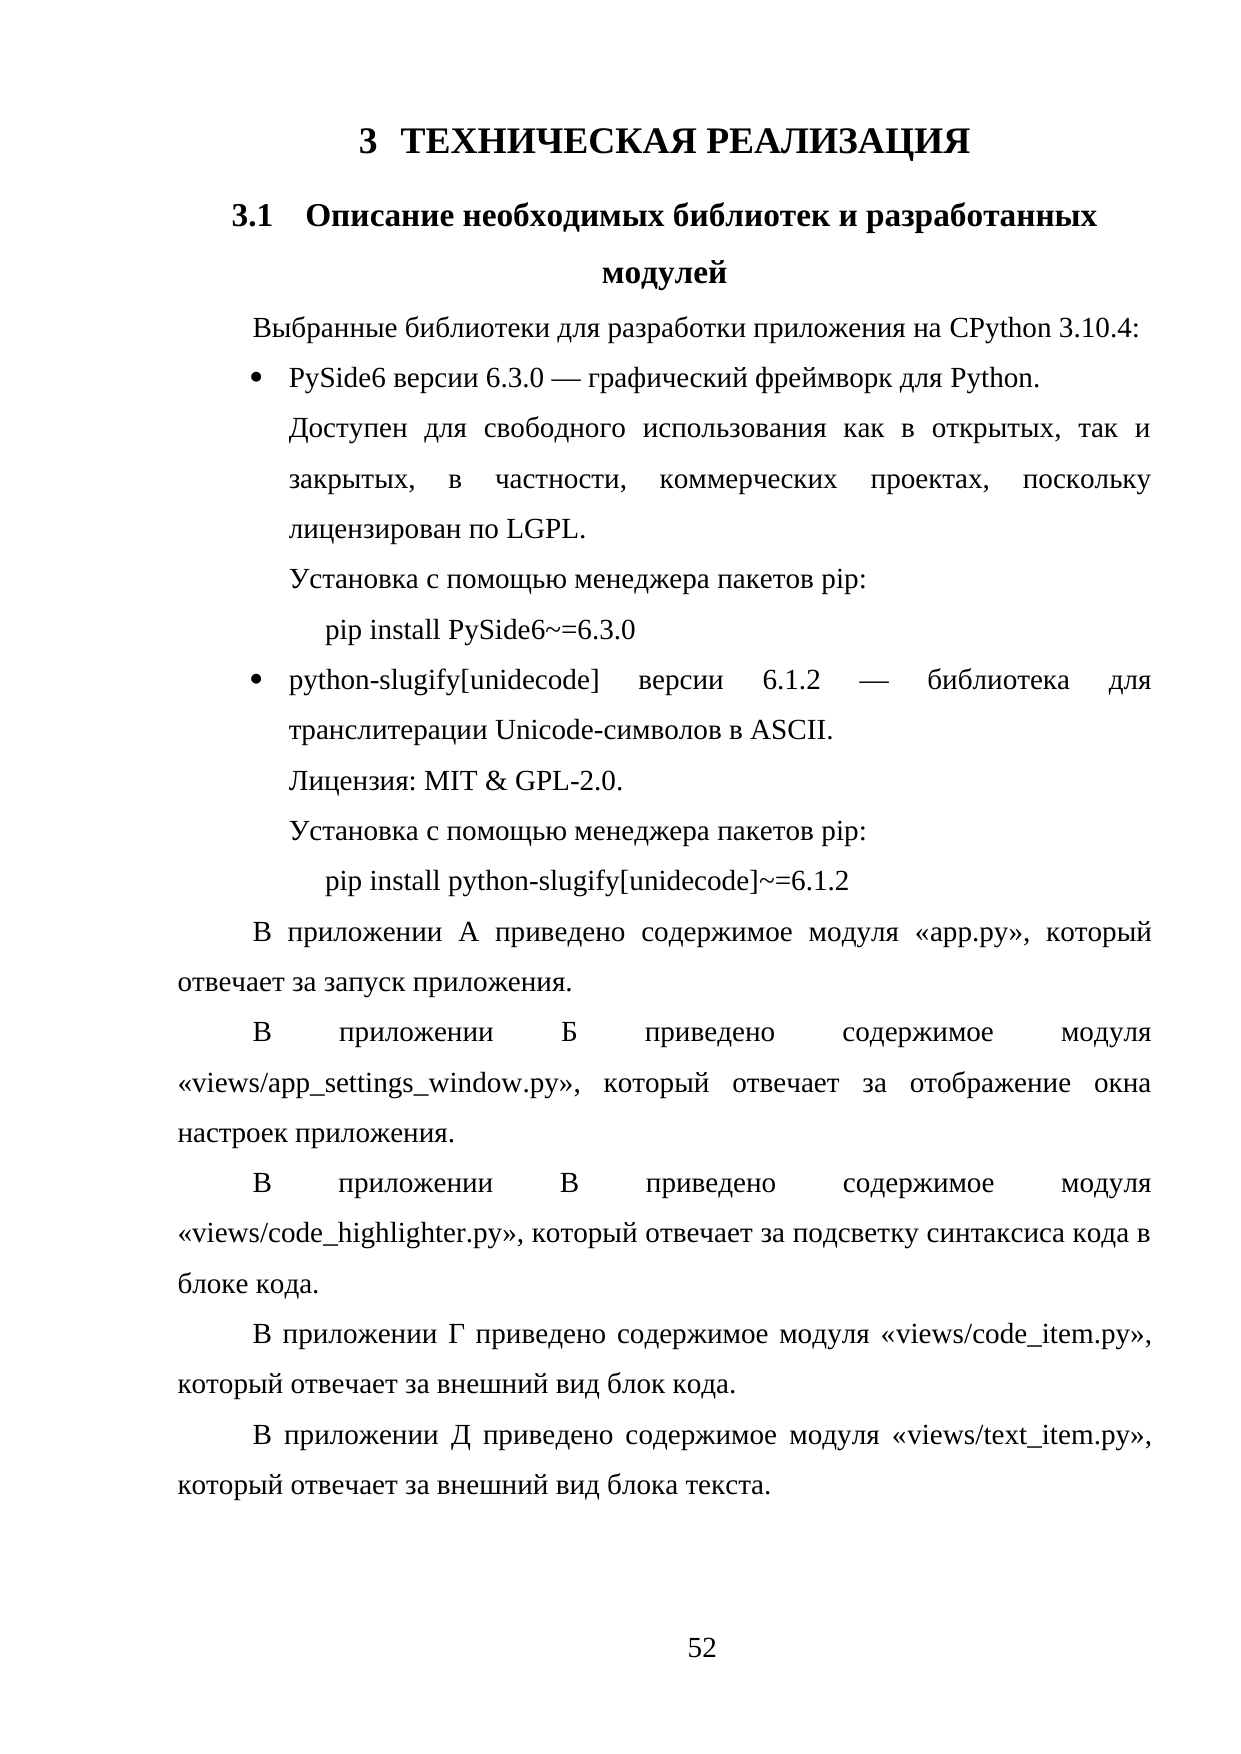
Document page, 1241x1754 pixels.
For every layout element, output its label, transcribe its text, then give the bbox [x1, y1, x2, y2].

list pip install PySide6~=6.3.0 [325, 612, 1152, 645]
text Выбранные библиотеки для разработки приложения на CPython 3.10.4: [177, 310, 1152, 343]
text В приложении А приведено содержимое модуля «app.py», который отвечает за запуск приложения. [177, 914, 1152, 998]
list Установка с помощью менеджера пакетов pip: [288, 813, 1152, 847]
list Доступен для свободного использования как в открытых, так и закрытых, в частности, коммерческих проектах, поскольку лицензирован по LGPL. [288, 411, 1152, 545]
list python-slugify[unidecode] версии 6.1.2 — библиотека для транслитерации Unicode-символов в ASCII. [251, 662, 1152, 746]
subtitle ТЕХНИЧЕСКАЯ РЕАЛИЗАЦИЯ [177, 118, 1152, 161]
list pip install python-slugify[unidecode]~=6.1.2 [325, 863, 1152, 897]
text В приложении В приведено содержимое модуля «views/code_highlighter.py», который отвечает за подсветку синтаксиса кода в блоке кода. [177, 1165, 1152, 1299]
list Установка с помощью менеджера пакетов pip: [288, 561, 1152, 595]
list PySide6 версии 6.3.0 — графический фреймворк для Python. [251, 360, 1152, 394]
text В приложении Б приведено содержимое модуля «views/app_settings_window.py», который отвечает за отображение окна настроек приложения. [177, 1014, 1152, 1148]
text В приложении Г приведено содержимое модуля «views/code_item.py», который отвечает за внешний вид блок кода. [177, 1316, 1152, 1400]
list Лицензия: MIT & GPL-2.0. [288, 763, 1152, 796]
subtitle Описание необходимых библиотек и разработанных модулей [177, 195, 1152, 291]
text В приложении Д приведено содержимое модуля «views/text_item.py», который отвечает за внешний вид блока текста. [177, 1417, 1152, 1501]
